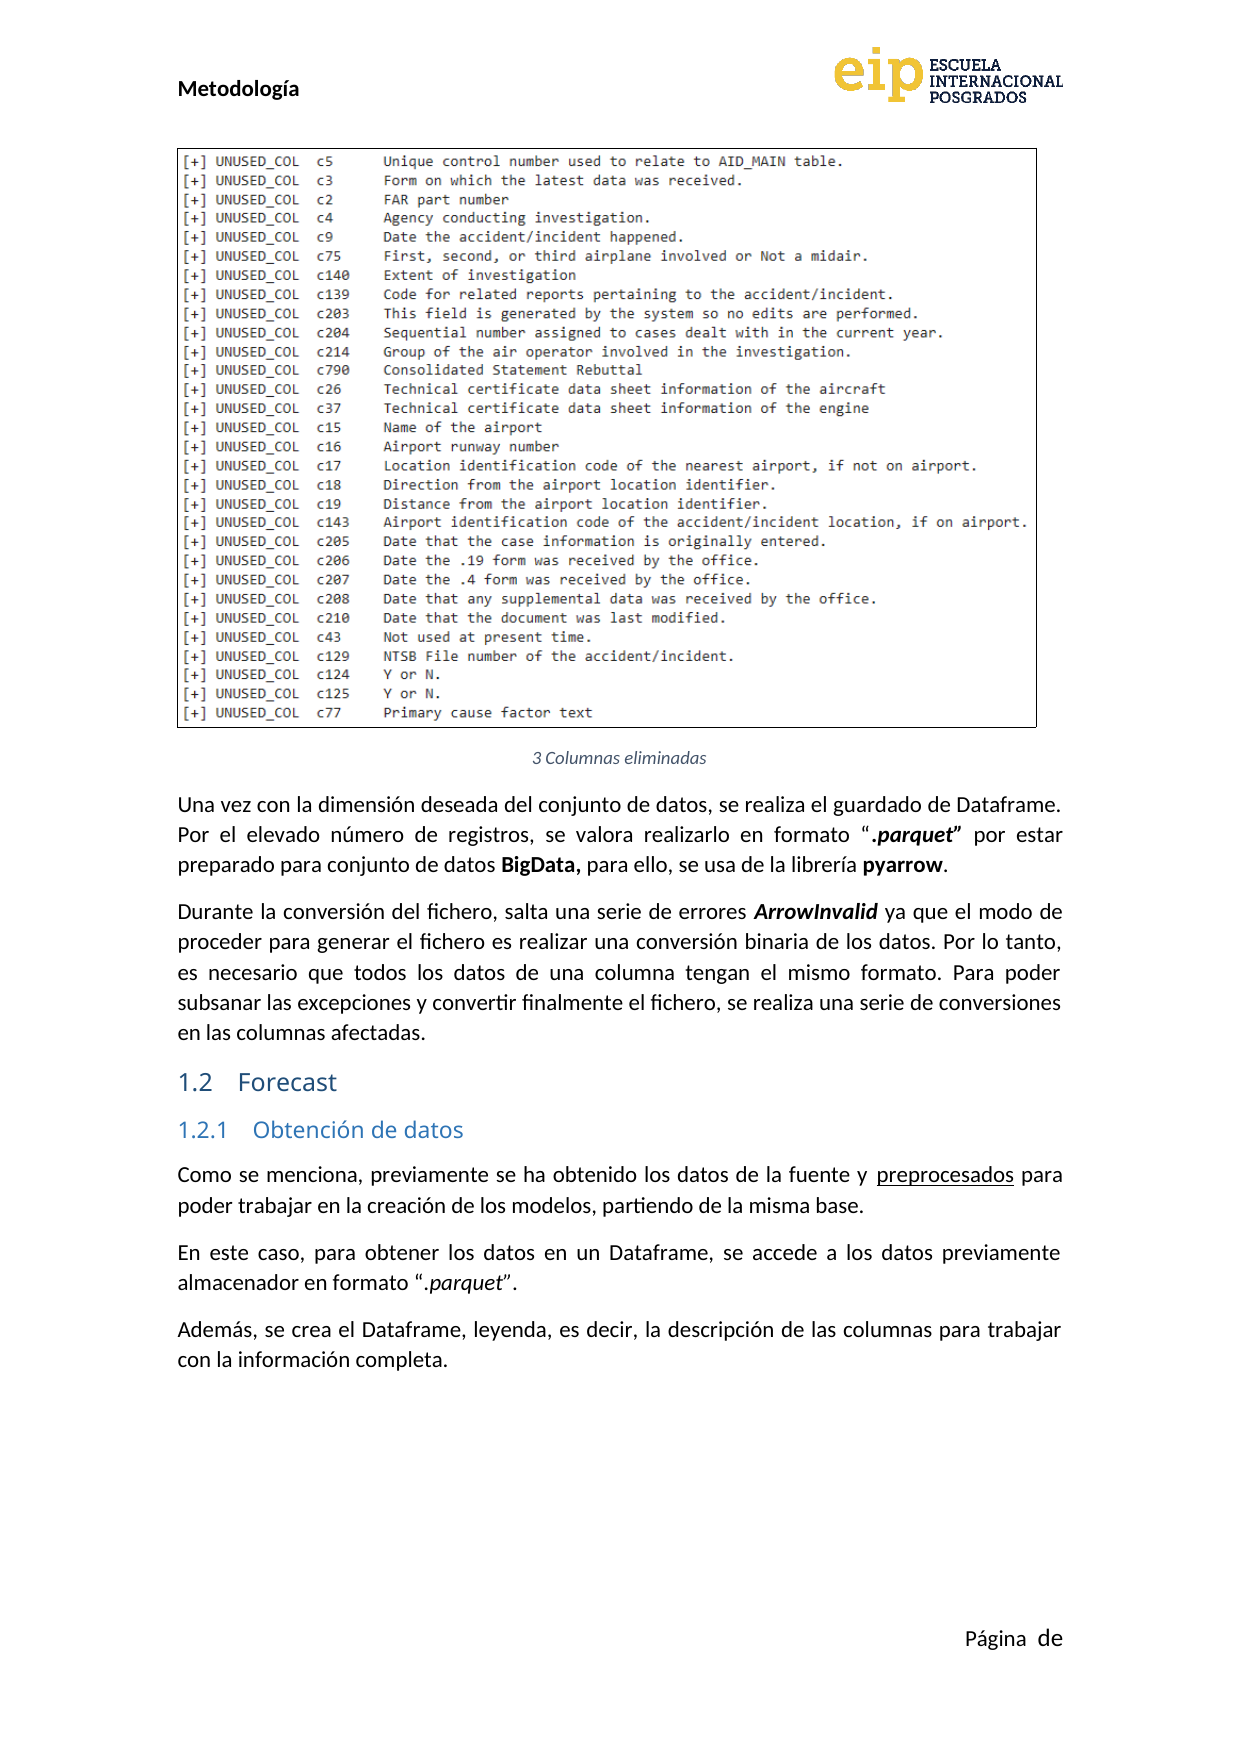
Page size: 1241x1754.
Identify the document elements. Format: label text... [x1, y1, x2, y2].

subtitle Forecast [177, 1065, 1063, 1099]
text Una vez con la dimensión deseada del conjunto de datos, se realiza el guardado de Dataframe. Por el elevado número de registros, se valora realizarlo en formato “.parquet” por estar preparado para conjunto de datos BigData, para ello, se usa de la librería pyarrow. [177, 790, 1063, 878]
text Como se menciona, previamente se ha obtenido los datos de la fuente y preprocesados para poder trabajar en la creación de los modelos, partiendo de la misma base. [177, 1161, 1063, 1219]
subtitle Obtención de datos [177, 1114, 1063, 1146]
text Durante la conversión del fichero, salta una serie de errores ArrowInvalid ya que el modo de proceder para generar el fichero es realizar una conversión binaria de los datos. Por lo tanto, es necesario que todos los datos de una columna tengan el mismo formato. Para poder subsanar las excepciones y convertir finalmente el fichero, se realiza una serie de conversiones en las columnas afectadas. [177, 897, 1063, 1046]
text En este caso, para obtener los datos en un Dataframe, se accede a los datos previamente almacenador en formato “.parquet”. [177, 1238, 1063, 1296]
text Además, se crea el Dataframe, leyenda, es decir, la descripción de las columnas para trabajar con la información completa. [177, 1315, 1063, 1373]
picture [834, 47, 1063, 103]
text 3 Columnas eliminadas [177, 746, 1063, 769]
picture [178, 149, 1036, 727]
